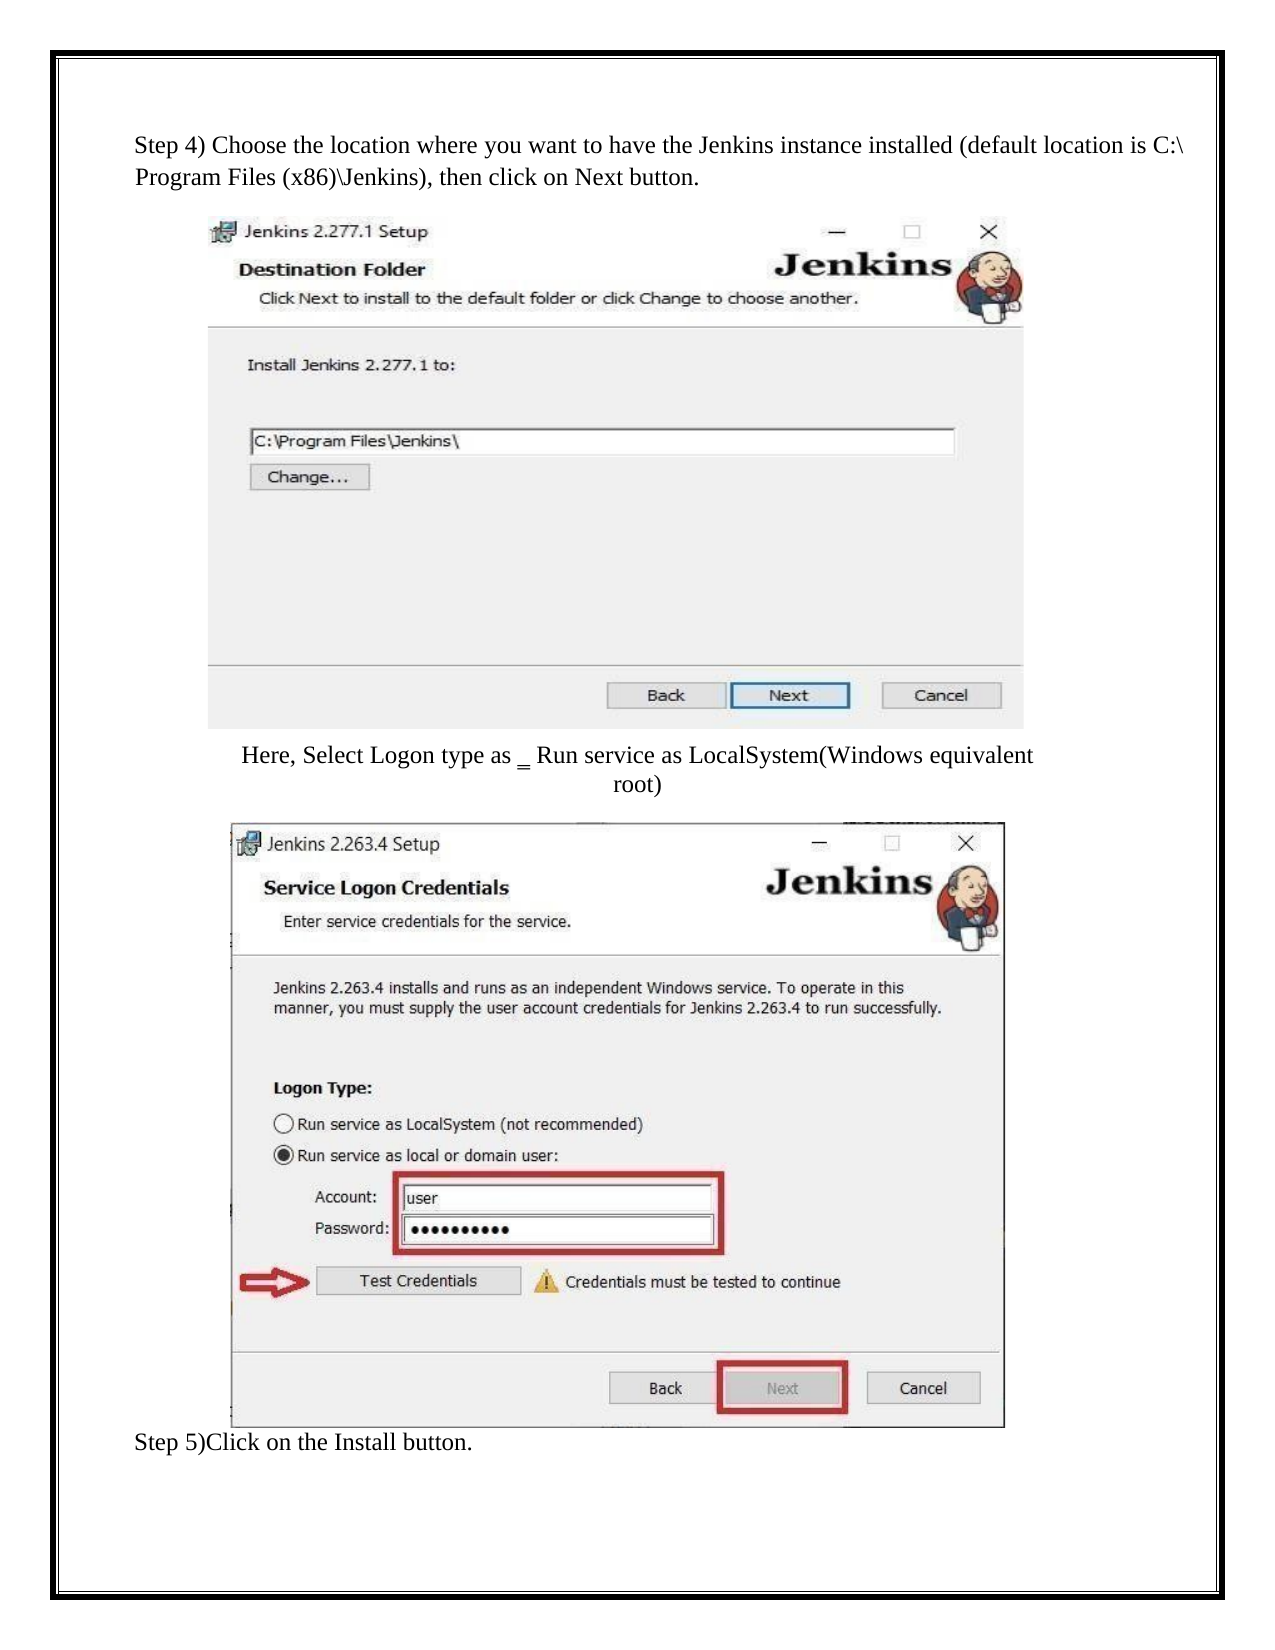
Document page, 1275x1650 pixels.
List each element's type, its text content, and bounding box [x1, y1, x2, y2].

picture [230, 822, 1006, 1428]
text Step 4) Choose the location where you want to have the Jenkins instance installed (default location is C:\Program Files (x86)\Jenkins), then click on Next button. [134, 130, 1216, 190]
picture [207, 216, 1024, 729]
